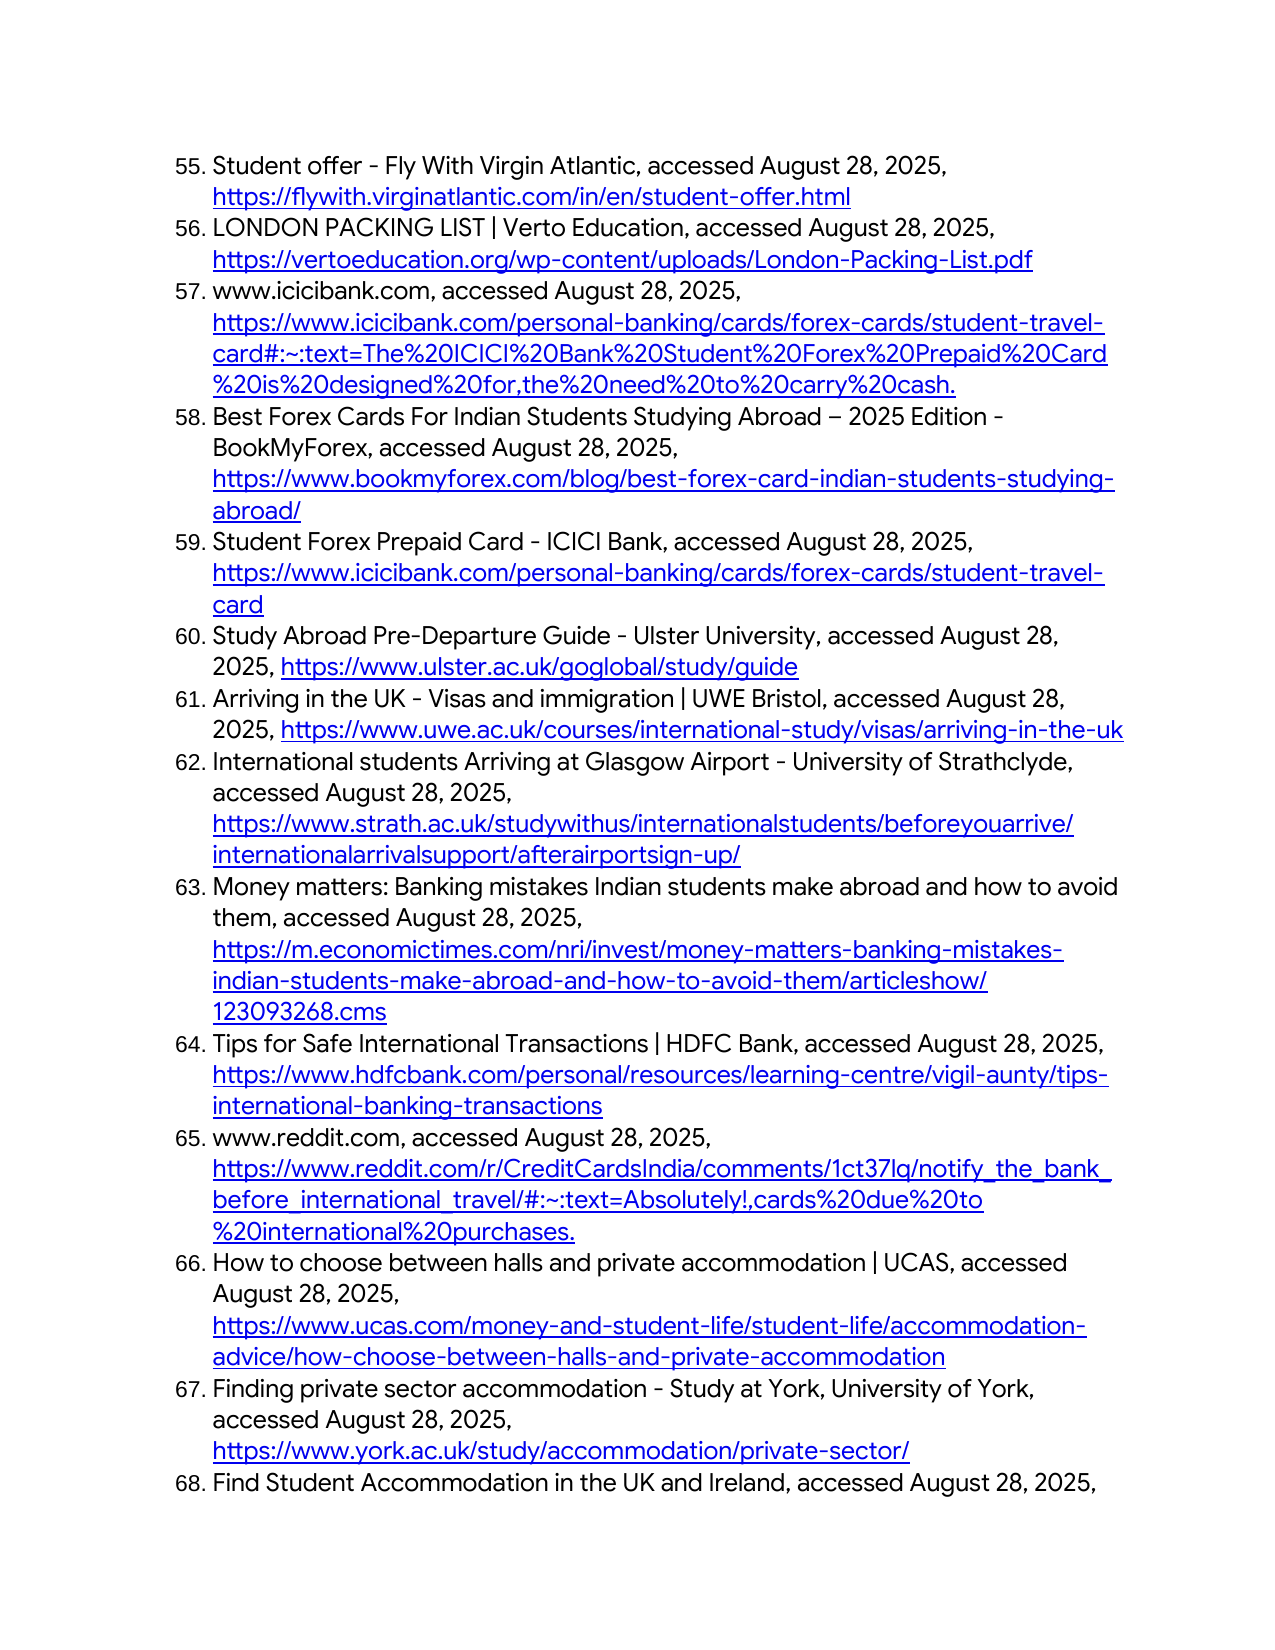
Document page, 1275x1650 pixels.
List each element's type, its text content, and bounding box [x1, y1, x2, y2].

list LONDON PACKING LIST | Verto Education, accessed August 28, 2025, https://vertoeducation.org/wp-content/uploads/London-Packing-List.pdf [175, 213, 1125, 275]
list How to choose between halls and private accommodation | UCAS, accessed August 28, 2025, https://www.ucas.com/money-and-student-life/student-life/accommodation-advice/how-choose-between-halls-and-private-accommodation [175, 1247, 1125, 1373]
list Finding private sector accommodation - Study at York, University of York, accessed August 28, 2025, https://www.york.ac.uk/study/accommodation/private-sector/ [175, 1373, 1125, 1467]
list Arriving in the UK - Visas and immigration | UWE Bristol, accessed August 28, 2025, https://www.uwe.ac.uk/courses/international-study/visas/arriving-in-the-uk [175, 683, 1125, 746]
list Money matters: Banking mistakes Indian students make abroad and how to avoid them, accessed August 28, 2025, https://m.economictimes.com/nri/invest/money-matters-banking-mistakes-indian-students-make-abroad-and-how-to-avoid-them/articleshow/123093268.cms [175, 871, 1125, 1028]
list Student Forex Prepaid Card - ICICI Bank, accessed August 28, 2025, https://www.icicibank.com/personal-banking/cards/forex-cards/student-travel-card [175, 526, 1125, 620]
list Student offer - Fly With Virgin Atlantic, accessed August 28, 2025, https://flywith.virginatlantic.com/in/en/student-offer.html [175, 150, 1125, 213]
list www.reddit.com, accessed August 28, 2025, https://www.reddit.com/r/CreditCardsIndia/comments/1ct37lq/notify_the_bank_before_international_travel/#:~:text=Absolutely!,cards%20due%20to%20international%20purchases. [175, 1122, 1125, 1247]
list Best Forex Cards For Indian Students Studying Abroad – 2025 Edition - BookMyForex, accessed August 28, 2025, https://www.bookmyforex.com/blog/best-forex-card-indian-students-studying-abroad/ [175, 401, 1125, 526]
list Tips for Safe International Transactions | HDFC Bank, accessed August 28, 2025, https://www.hdfcbank.com/personal/resources/learning-centre/vigil-aunty/tips-international-banking-transactions [175, 1028, 1125, 1122]
list Study Abroad Pre-Departure Guide - Ulster University, accessed August 28, 2025, https://www.ulster.ac.uk/goglobal/study/guide [175, 620, 1125, 683]
list www.icicibank.com, accessed August 28, 2025, https://www.icicibank.com/personal-banking/cards/forex-cards/student-travel-card#:~:text=The%20ICICI%20Bank%20Student%20Forex%20Prepaid%20Card%20is%20designed%20for,the%20need%20to%20carry%20cash. [175, 275, 1125, 401]
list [175, 1467, 1125, 1498]
list International students Arriving at Glasgow Airport - University of Strathclyde, accessed August 28, 2025, https://www.strath.ac.uk/studywithus/internationalstudents/beforeyouarrive/internationalarrivalsupport/afterairportsign-up/ [175, 746, 1125, 871]
